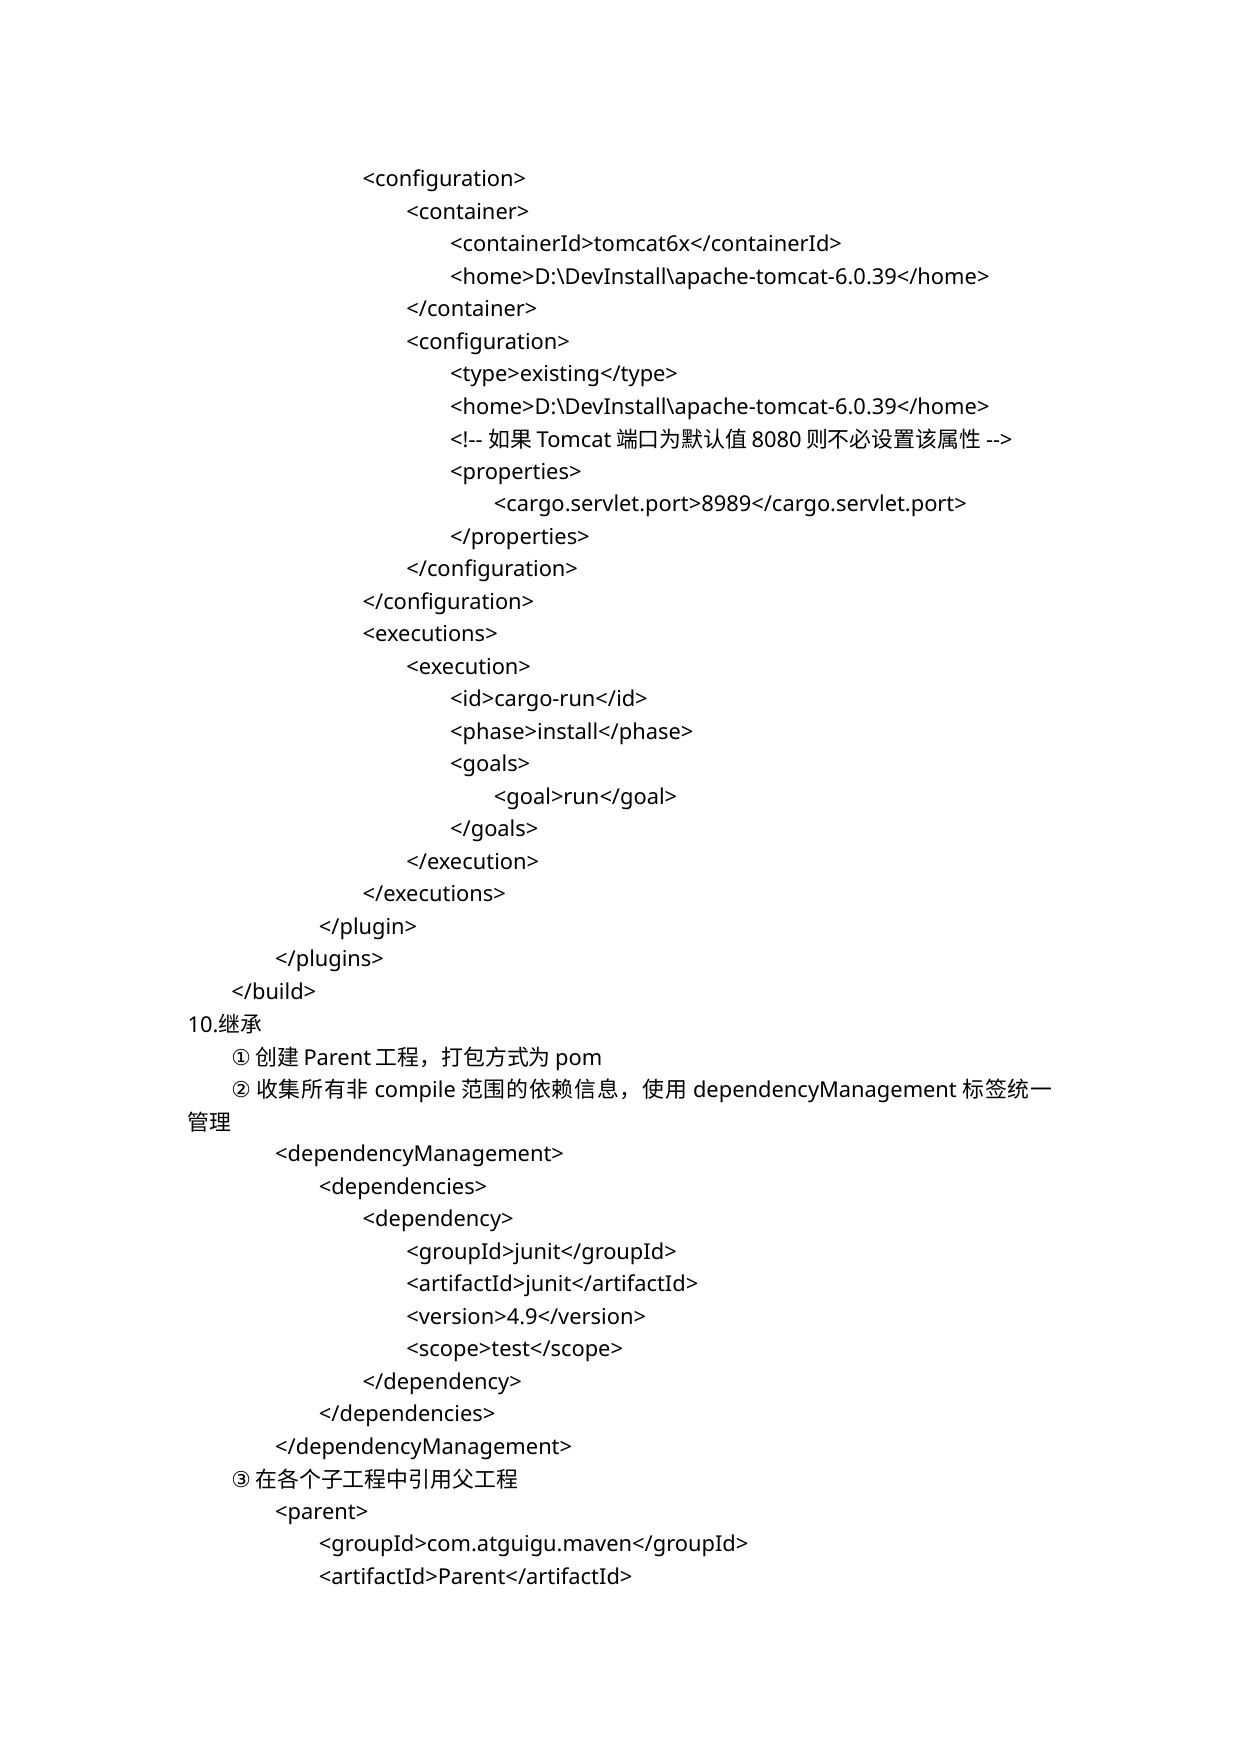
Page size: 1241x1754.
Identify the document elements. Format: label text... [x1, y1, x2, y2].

text </dependencies> [187, 1397, 1053, 1429]
text <dependencyManagement> [187, 1137, 1053, 1169]
text <configuration> [187, 324, 1053, 357]
text </dependency> [187, 1364, 1053, 1397]
text <phase>install</phase> [187, 714, 1053, 747]
text </plugins> [187, 942, 1053, 974]
text <home>D:\DevInstall\apache-tomcat-6.0.39</home> [187, 259, 1053, 292]
text <dependencies> [187, 1169, 1053, 1202]
text ①创建Parent工程，打包方式为pom [187, 1039, 1053, 1072]
text </dependencyManagement> [187, 1429, 1053, 1462]
text <container> [187, 194, 1053, 227]
text </build> [187, 974, 1053, 1007]
text </container> [187, 292, 1053, 324]
text <goal>run</goal> [187, 779, 1053, 812]
text <properties> [187, 454, 1053, 487]
text <version>4.9</version> [187, 1299, 1053, 1332]
text <configuration> [187, 162, 1053, 194]
text ②收集所有非compile范围的依赖信息，使用dependencyManagement标签统一管理 [187, 1072, 1053, 1137]
text <executions> [187, 617, 1053, 649]
text <type>existing</type> [187, 357, 1053, 389]
text <dependency> [187, 1202, 1053, 1234]
text </executions> [187, 877, 1053, 909]
text </goals> [187, 812, 1053, 844]
text <cargo.servlet.port>8989</cargo.servlet.port> [187, 487, 1053, 519]
text <!-- 如果Tomcat端口为默认值8080则不必设置该属性 --> [187, 422, 1053, 454]
text </execution> [187, 844, 1053, 877]
text <home>D:\DevInstall\apache-tomcat-6.0.39</home> [187, 389, 1053, 422]
text <scope>test</scope> [187, 1332, 1053, 1364]
text <groupId>com.atguigu.maven</groupId> [187, 1527, 1053, 1559]
text </plugin> [187, 909, 1053, 942]
text <groupId>junit</groupId> [187, 1234, 1053, 1267]
text </configuration> [187, 552, 1053, 584]
text ③在各个子工程中引用父工程 [187, 1462, 1053, 1494]
text </configuration> [187, 584, 1053, 617]
text <containerId>tomcat6x</containerId> [187, 227, 1053, 259]
text 10.继承 [187, 1007, 1053, 1039]
text <id>cargo-run</id> [187, 682, 1053, 714]
text </properties> [187, 519, 1053, 552]
text <artifactId>junit</artifactId> [187, 1267, 1053, 1299]
text <artifactId>Parent</artifactId> [187, 1559, 1053, 1592]
text <goals> [187, 747, 1053, 779]
text <execution> [187, 649, 1053, 682]
text <parent> [187, 1494, 1053, 1527]
